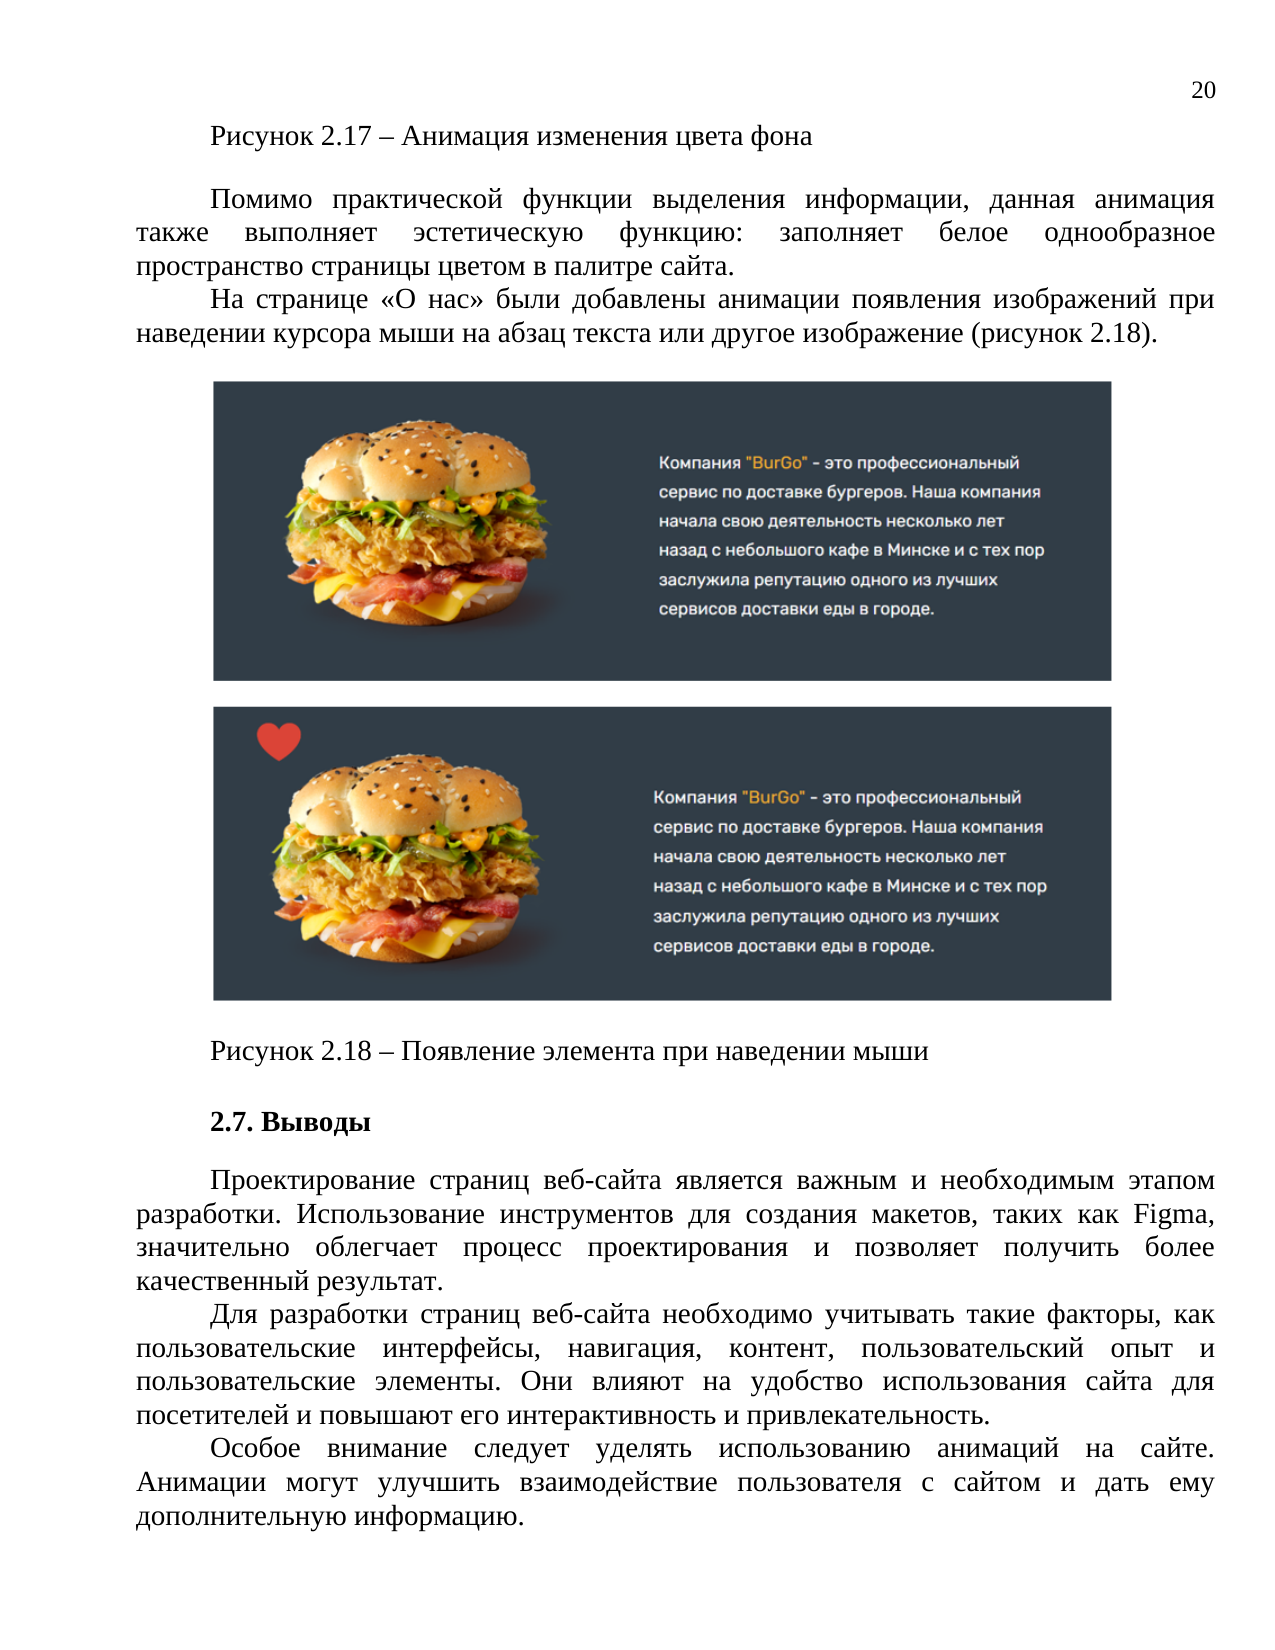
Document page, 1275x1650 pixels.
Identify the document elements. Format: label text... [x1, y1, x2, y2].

text Особое внимание следует уделять использованию анимаций на сайте. Анимации могут улучшить взаимодействие пользователя с сайтом и дать ему дополнительную информацию. [136, 1431, 1216, 1531]
text На странице «О нас» были добавлены анимации появления изображений при наведении курсора мыши на абзац текста или другое изображение (рисунок 2.18). [136, 281, 1216, 348]
text Проектирование страниц веб-сайта является важным и необходимым этапом разработки. Использование инструментов для создания макетов, таких как Figma, значительно облегчает процесс проектирования и позволяет получить более качественный результат. [136, 1162, 1216, 1296]
text Рисунок 2.17 – Анимация изменения цвета фона [136, 118, 1216, 152]
text Для разработки страниц веб-сайта необходимо учитывать такие факторы, как пользовательские интерфейсы, навигация, контент, пользовательский опыт и пользовательские элементы. Они влияют на удобство использования сайта для посетителей и повышают его интерактивность и привлекательность. [136, 1296, 1216, 1431]
picture [209, 377, 1116, 1004]
subtitle 2.7. Выводы [136, 1104, 1216, 1137]
text Помимо практической функции выделения информации, данная анимация также выполняет эстетическую функцию: заполняет белое однообразное пространство страницы цветом в палитре сайта. [136, 181, 1216, 281]
